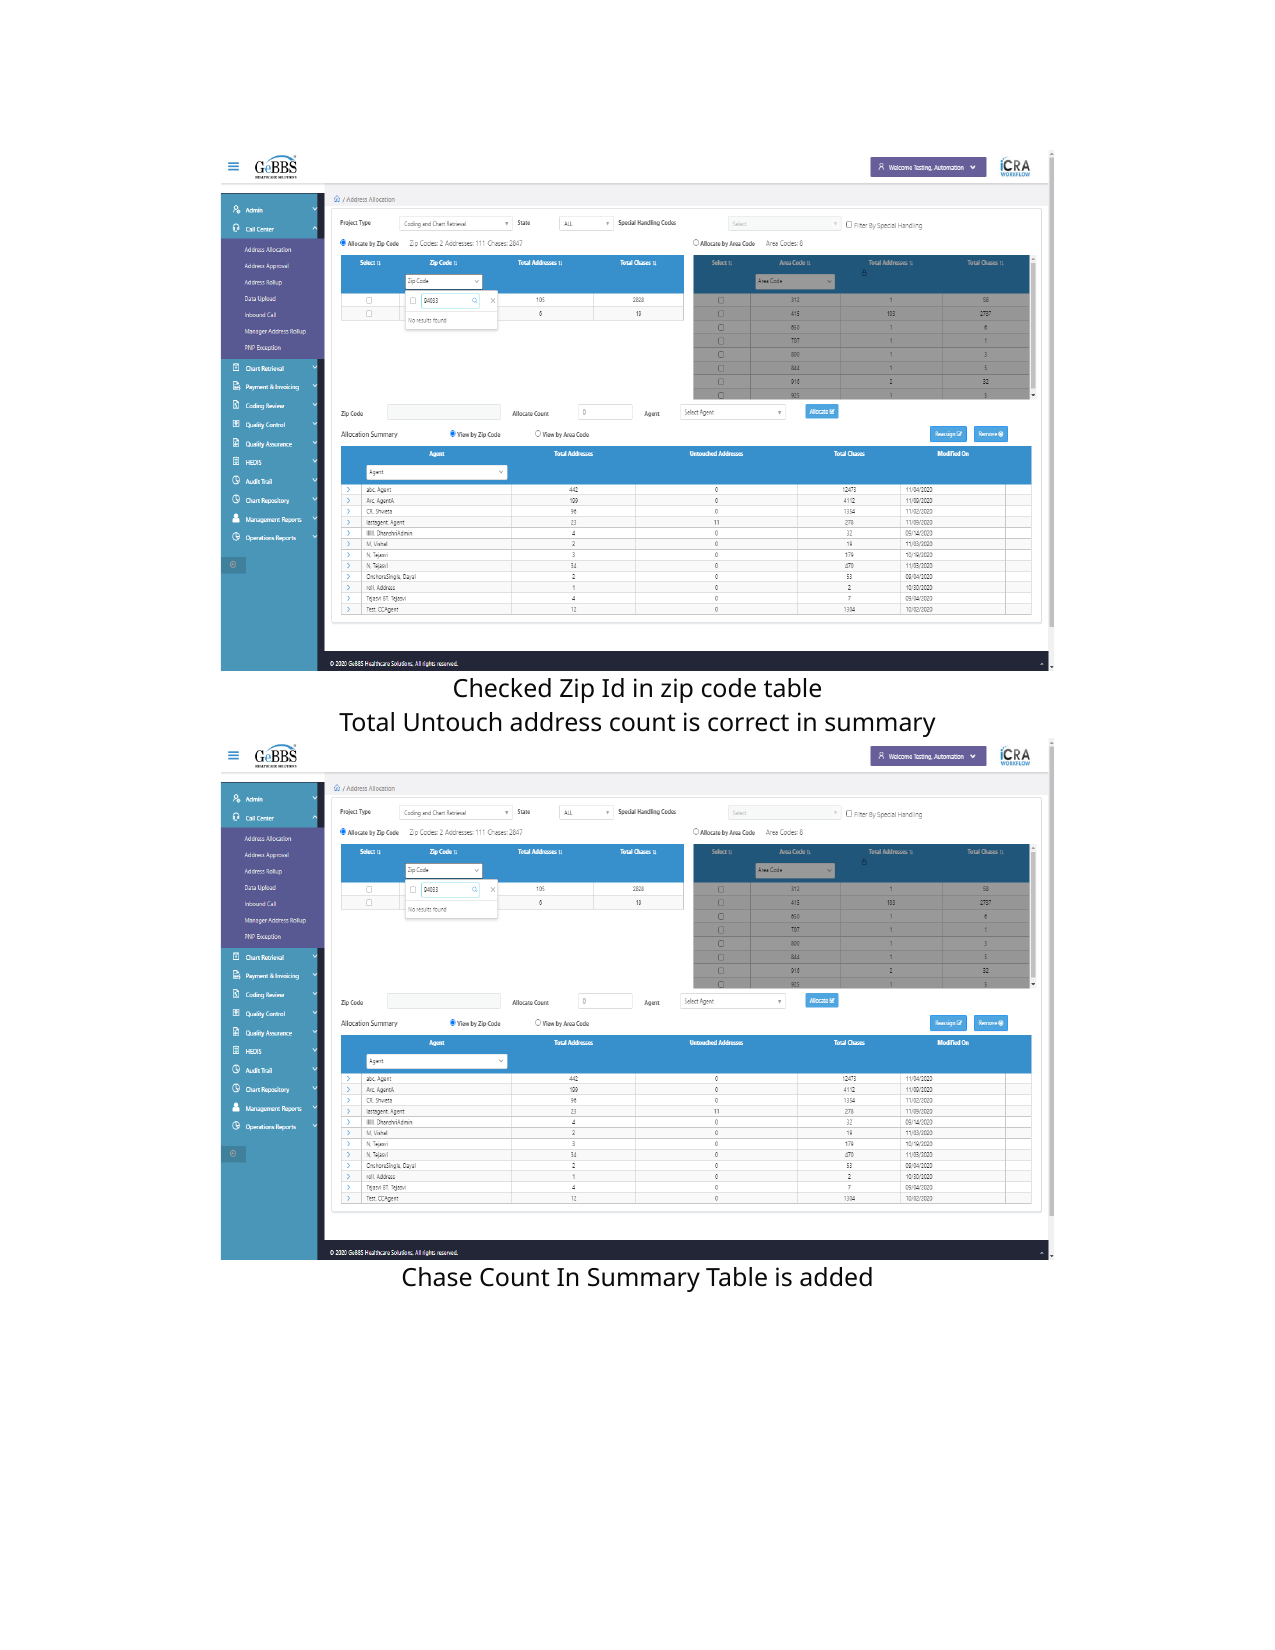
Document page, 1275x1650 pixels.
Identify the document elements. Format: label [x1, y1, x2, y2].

picture [220, 150, 1055, 671]
picture [220, 738, 1055, 1260]
text [150, 150, 1125, 1294]
